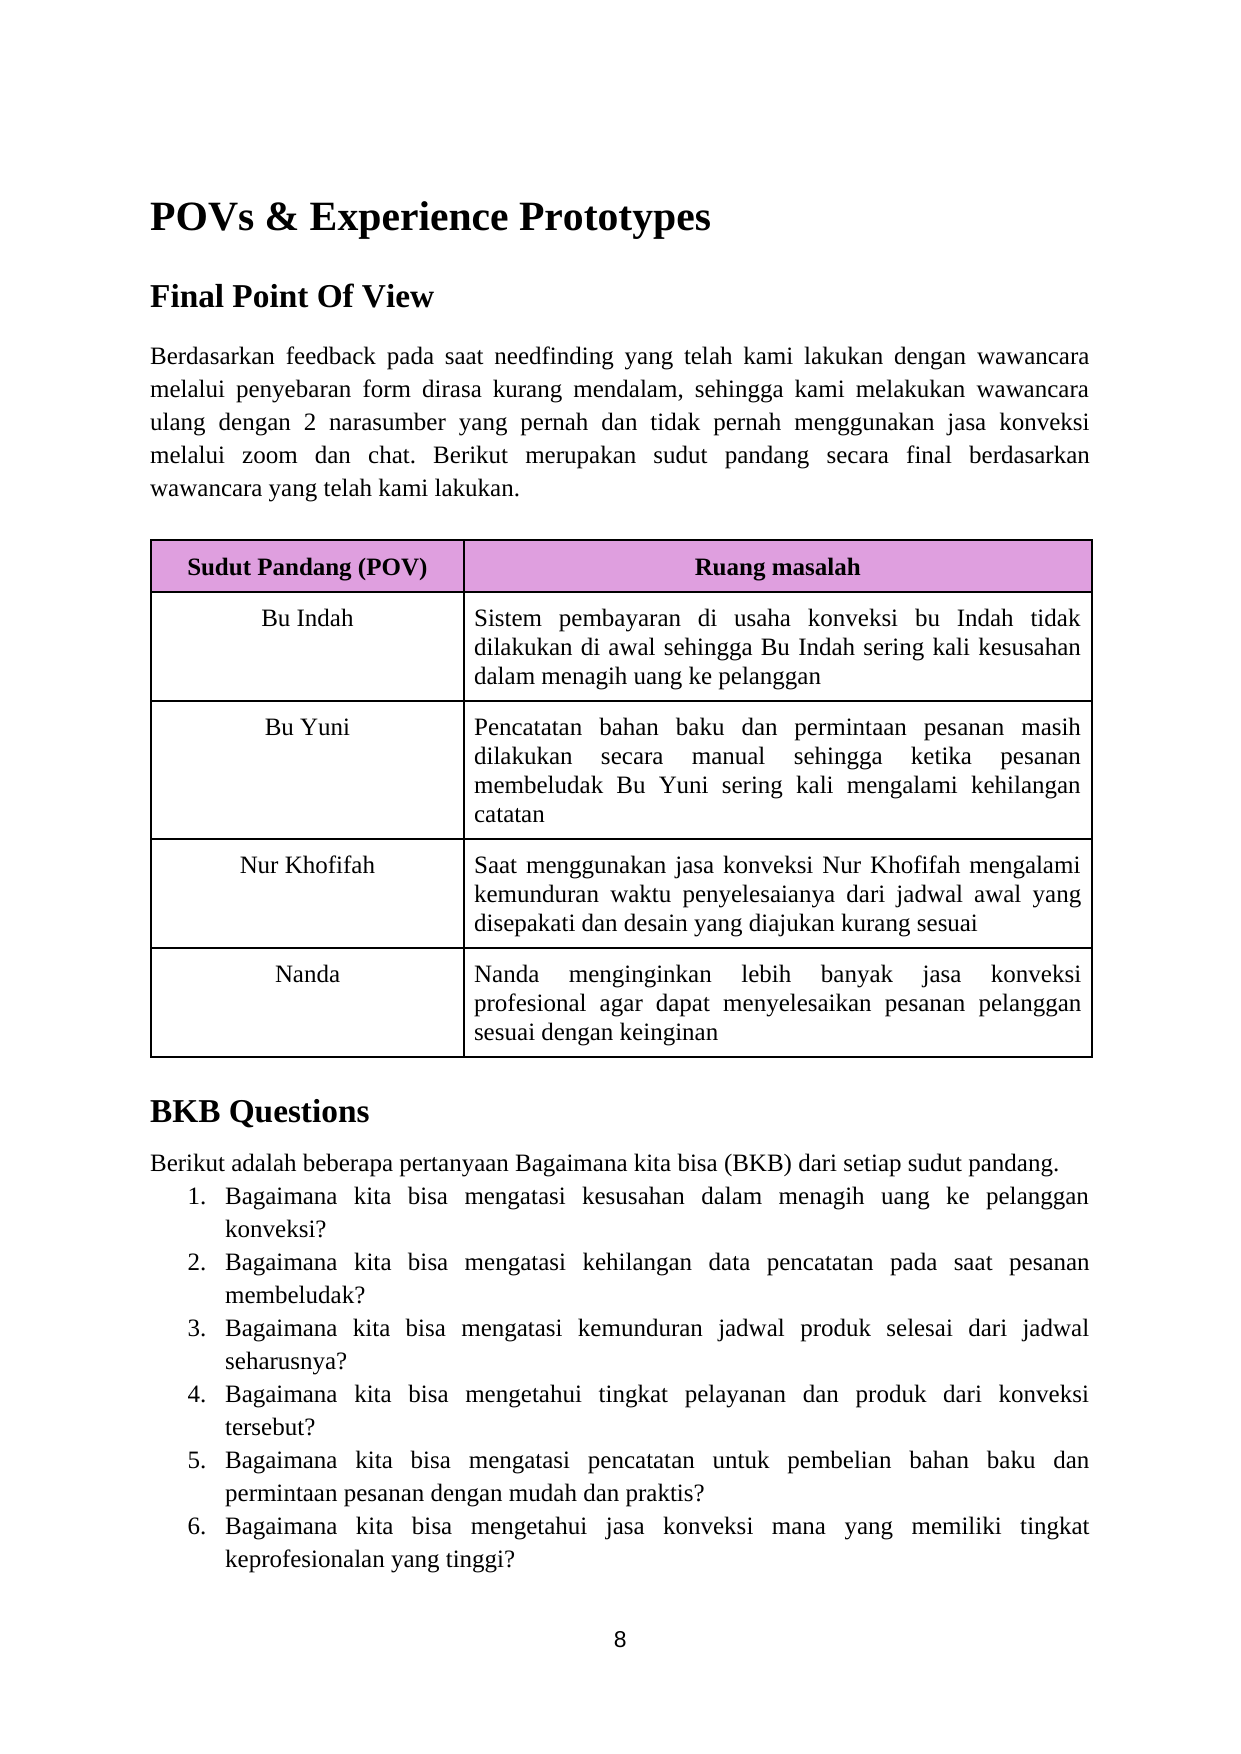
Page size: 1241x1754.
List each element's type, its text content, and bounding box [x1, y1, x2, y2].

table_cell Nur Khofifah [152, 840, 463, 947]
table_cell Nanda menginginkan lebih banyak jasa konveksi profesional agar dapat menyelesaikan pesanan pelanggan sesuai dengan keinginan [465, 949, 1091, 1056]
subtitle BKB Questions [150, 1091, 1090, 1129]
list Bagaimana kita bisa mengetahui tingkat pelayanan dan produk dari konveksi tersebut? [187, 1379, 1090, 1441]
list Bagaimana kita bisa mengatasi pencatatan untuk pembelian bahan baku dan permintaan pesanan dengan mudah dan praktis? [187, 1445, 1090, 1507]
list Bagaimana kita bisa mengatasi kemunduran jadwal produk selesai dari jadwal seharusnya? [187, 1313, 1090, 1375]
text Berikut adalah beberapa pertanyaan Bagaimana kita bisa (BKB) dari setiap sudut pandang. [150, 1148, 1090, 1177]
table_cell Pencatatan bahan baku dan permintaan pesanan masih dilakukan secara manual sehingga ketika pesanan membeludak Bu Yuni sering kali mengalami kehilangan catatan [465, 702, 1091, 838]
table_cell Nanda [152, 949, 463, 1056]
subtitle Final Point Of View [150, 276, 1090, 314]
table_cell Sistem pembayaran di usaha konveksi bu Indah tidak dilakukan di awal sehingga Bu Indah sering kali kesusahan dalam menagih uang ke pelanggan [465, 593, 1091, 700]
table_header Sudut Pandang (POV) [152, 541, 463, 591]
list Bagaimana kita bisa mengetahui jasa konveksi mana yang memiliki tingkat keprofesionalan yang tinggi? [187, 1511, 1090, 1573]
table_cell Bu Indah [152, 593, 463, 700]
table_cell Bu Yuni [152, 702, 463, 838]
table_header Ruang masalah [465, 541, 1091, 591]
list Bagaimana kita bisa mengatasi kesusahan dalam menagih uang ke pelanggan konveksi? [187, 1181, 1090, 1243]
subtitle POVs & Experience Prototypes [150, 192, 1090, 239]
table_cell Saat menggunakan jasa konveksi Nur Khofifah mengalami kemunduran waktu penyelesaianya dari jadwal awal yang disepakati dan desain yang diajukan kurang sesuai [465, 840, 1091, 947]
text Berdasarkan feedback pada saat needfinding yang telah kami lakukan dengan wawancara melalui penyebaran form dirasa kurang mendalam, sehingga kami melakukan wawancara ulang dengan 2 narasumber yang pernah dan tidak pernah menggunakan jasa konveksi melalui zoom dan chat. Berikut merupakan sudut pandang secara final berdasarkan wawancara yang telah kami lakukan. [150, 341, 1090, 502]
list Bagaimana kita bisa mengatasi kehilangan data pencatatan pada saat pesanan membeludak? [187, 1247, 1090, 1309]
